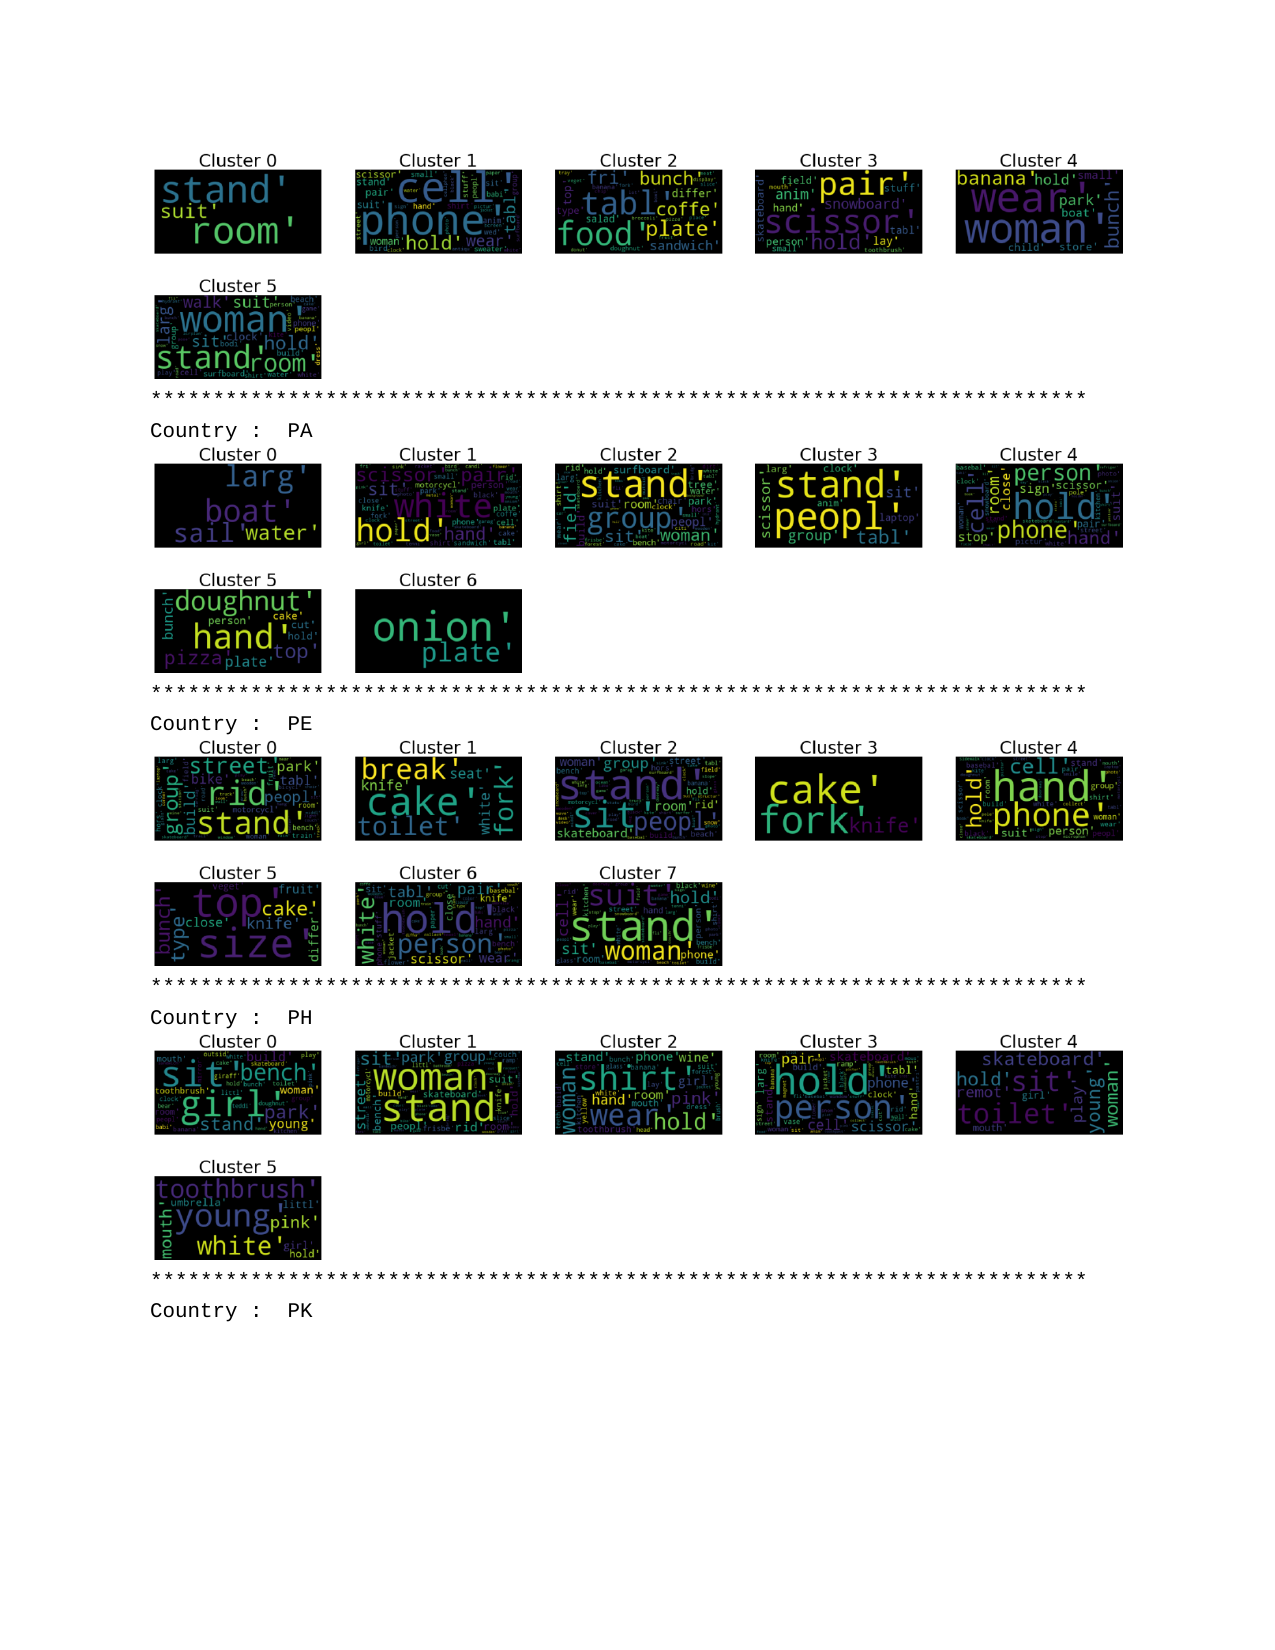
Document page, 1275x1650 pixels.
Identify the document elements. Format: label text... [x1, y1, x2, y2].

picture [150, 1030, 1125, 1264]
text Country : PH [150, 1000, 1125, 1030]
text Country : PE [150, 707, 1125, 736]
text *************************************************************************** [150, 677, 1125, 707]
picture [150, 736, 1125, 970]
text Country : PK [150, 1293, 1125, 1324]
text *************************************************************************** [150, 1264, 1125, 1293]
picture [150, 443, 1125, 677]
text *************************************************************************** [150, 970, 1125, 1000]
picture [150, 150, 1125, 383]
text *************************************************************************** [150, 383, 1125, 413]
text Country : PA [150, 413, 1125, 443]
